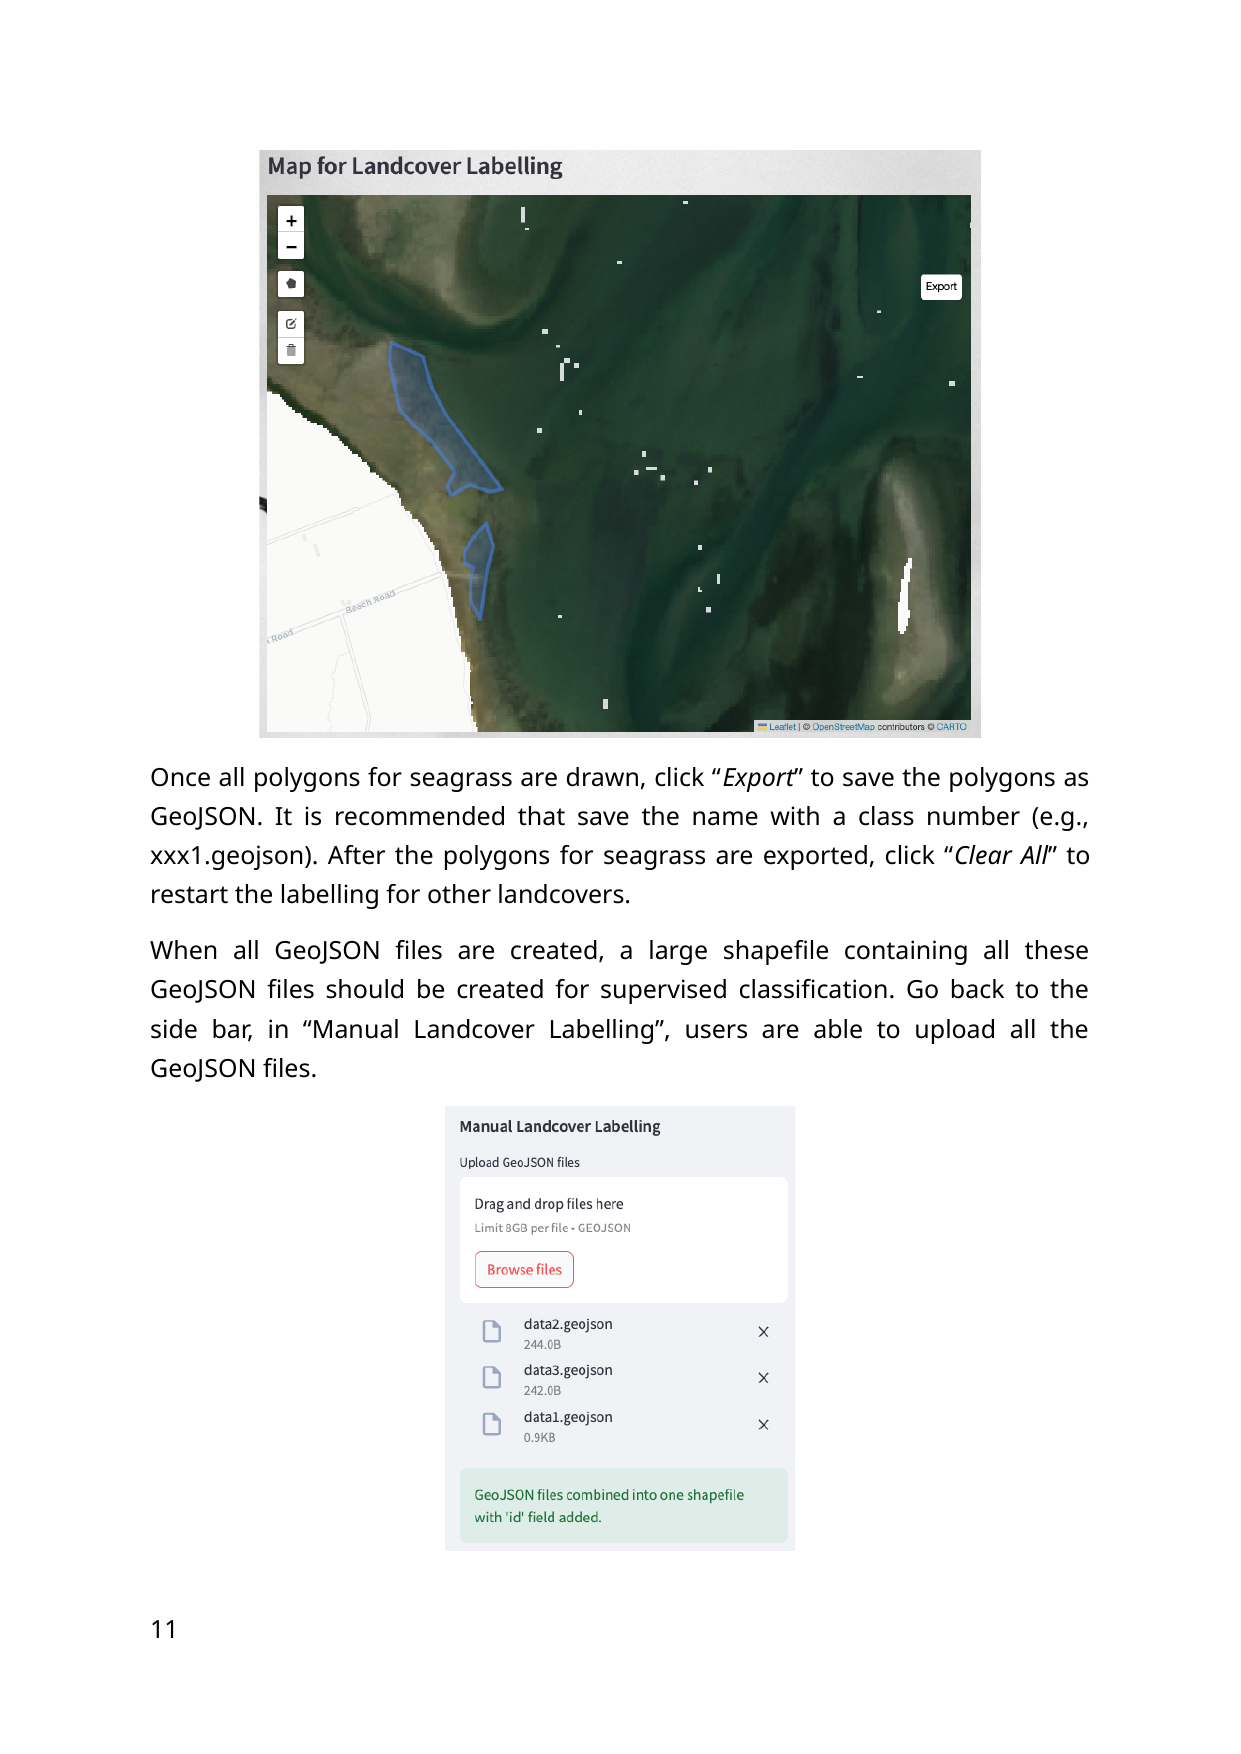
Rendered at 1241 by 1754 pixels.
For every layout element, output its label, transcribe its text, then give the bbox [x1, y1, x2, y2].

text When all GeoJSON files are created, a large shapefile containing all these GeoJSON files should be created for supervised classification. Go back to the side bar, in “Manual Landcover Labelling”, users are able to upload all the GeoJSON files. [150, 933, 1090, 1084]
text Once all polygons for seagrass are drawn, click “Export” to save the polygons as GeoJSON. It is recommended that save the name with a class number (e.g., xxx1.geojson). After the polygons for seagrass are exported, click “Clear All” to restart the labelling for other landcovers. [150, 760, 1090, 911]
picture [445, 1106, 796, 1551]
picture [259, 150, 981, 738]
